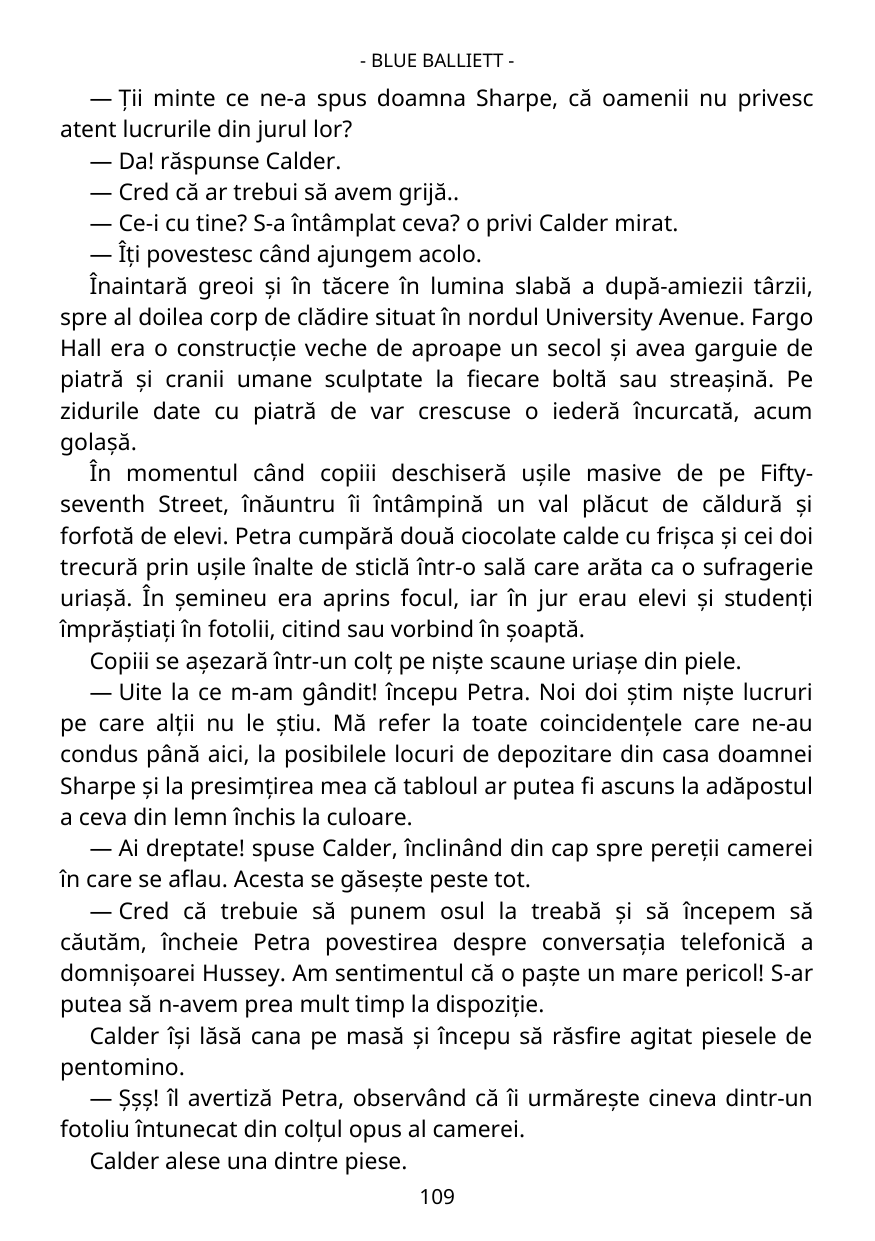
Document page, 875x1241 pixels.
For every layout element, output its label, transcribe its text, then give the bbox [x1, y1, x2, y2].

text — Cred că trebuie să punem osul la treabă şi să începem să căutăm, încheie Petra povestirea despre conversaţia telefonică a domnişoarei Hussey. Am sentimentul că o paşte un mare pericol! S-ar putea să n-avem prea mult timp la dispoziţie. [60, 895, 814, 1020]
text Înaintară greoi şi în tăcere în lumina slabă a după-amiezii târzii, spre al doilea corp de clădire situat în nordul University Avenue. Fargo Hall era o construcţie veche de aproape un secol şi avea garguie de piatră şi cranii umane sculptate la fiecare boltă sau streaşină. Pe zidurile date cu piatră de var crescuse o iederă încurcată, acum golaşă. [60, 270, 814, 457]
text Copiii se aşezară într-un colţ pe nişte scaune uriaşe din piele. [60, 645, 814, 676]
text Calder îşi lăsă cana pe masă şi începu să răsfire agitat piesele de pentomino. [60, 1020, 814, 1082]
text În momentul când copiii deschiseră uşile masive de pe Fifty-seventh Street, înăuntru îi întâmpină un val plăcut de căldură şi forfotă de elevi. Petra cumpără două ciocolate calde cu frişca şi cei doi trecură prin uşile înalte de sticlă într-o sală care arăta ca o sufragerie uriaşă. În şemineu era aprins focul, iar în jur erau elevi şi studenţi împrăştiaţi în fotolii, citind sau vorbind în şoaptă. [60, 457, 814, 645]
text — Ţii minte ce ne-a spus doamna Sharpe, că oamenii nu privesc atent lucrurile din jurul lor? [60, 82, 814, 145]
text — Cred că ar trebui să avem grijă.. [60, 176, 814, 207]
text — Da! răspunse Calder. [60, 145, 814, 176]
text — Şşş! îl avertiză Petra, observând că îi urmăreşte cineva dintr-un fotoliu întunecat din colţul opus al camerei. [60, 1082, 814, 1145]
text Calder alese una dintre piese. [60, 1145, 814, 1176]
text — Ce-i cu tine? S-a întâmplat ceva? o privi Calder mirat. [60, 207, 814, 238]
text — Îţi povestesc când ajungem acolo. [60, 238, 814, 270]
text — Uite la ce m-am gândit! începu Petra. Noi doi ştim nişte lucruri pe care alţii nu le ştiu. Mă refer la toate coincidenţele care ne-au condus până aici, la posibilele locuri de depozitare din casa doamnei Sharpe şi la presimţirea mea că tabloul ar putea fi ascuns la adăpostul a ceva din lemn închis la culoare. [60, 676, 814, 832]
text — Ai dreptate! spuse Calder, înclinând din cap spre pereţii camerei în care se aflau. Acesta se găseşte peste tot. [60, 832, 814, 895]
